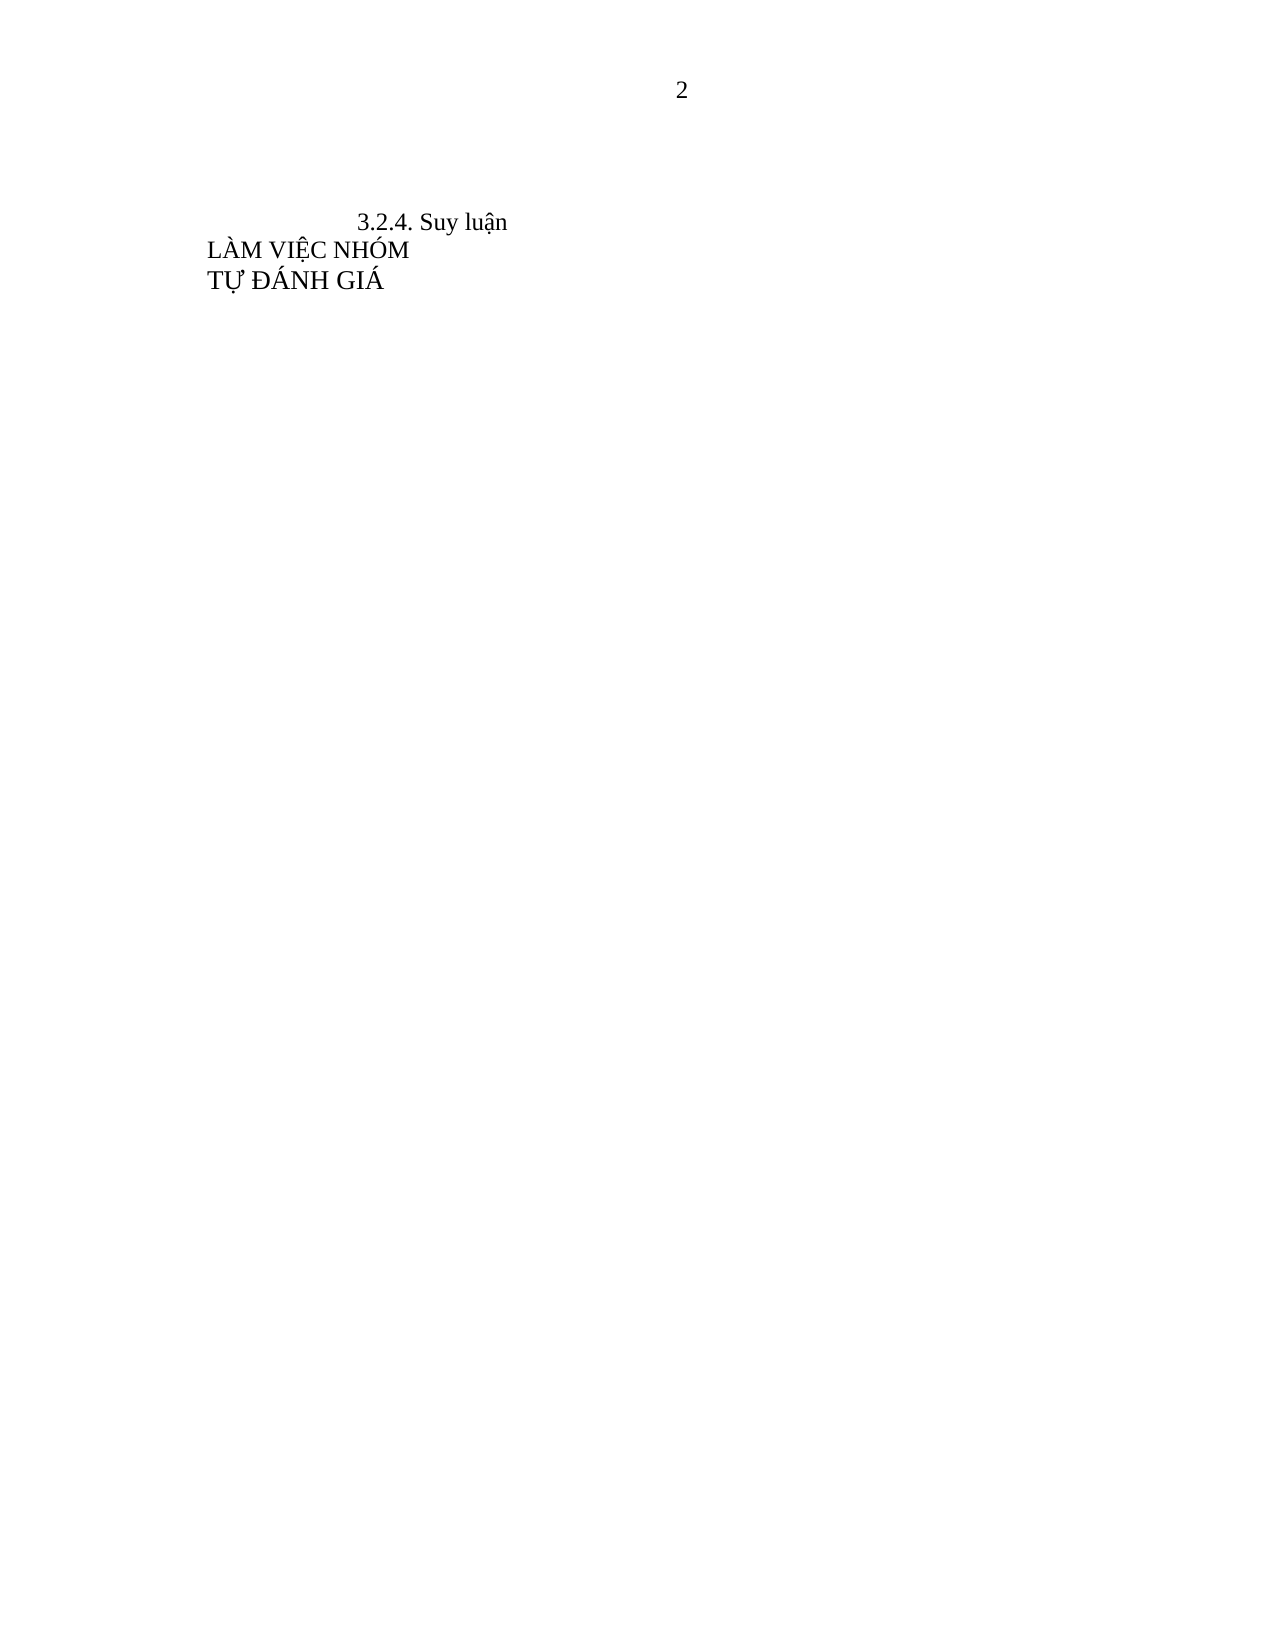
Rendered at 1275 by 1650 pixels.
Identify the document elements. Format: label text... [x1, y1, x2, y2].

text 3.2.4. Suy luận [207, 207, 1157, 236]
text LÀM VIỆC NHÓM [207, 236, 1157, 264]
text TỰ ĐÁNH GIÁ [207, 264, 1157, 295]
